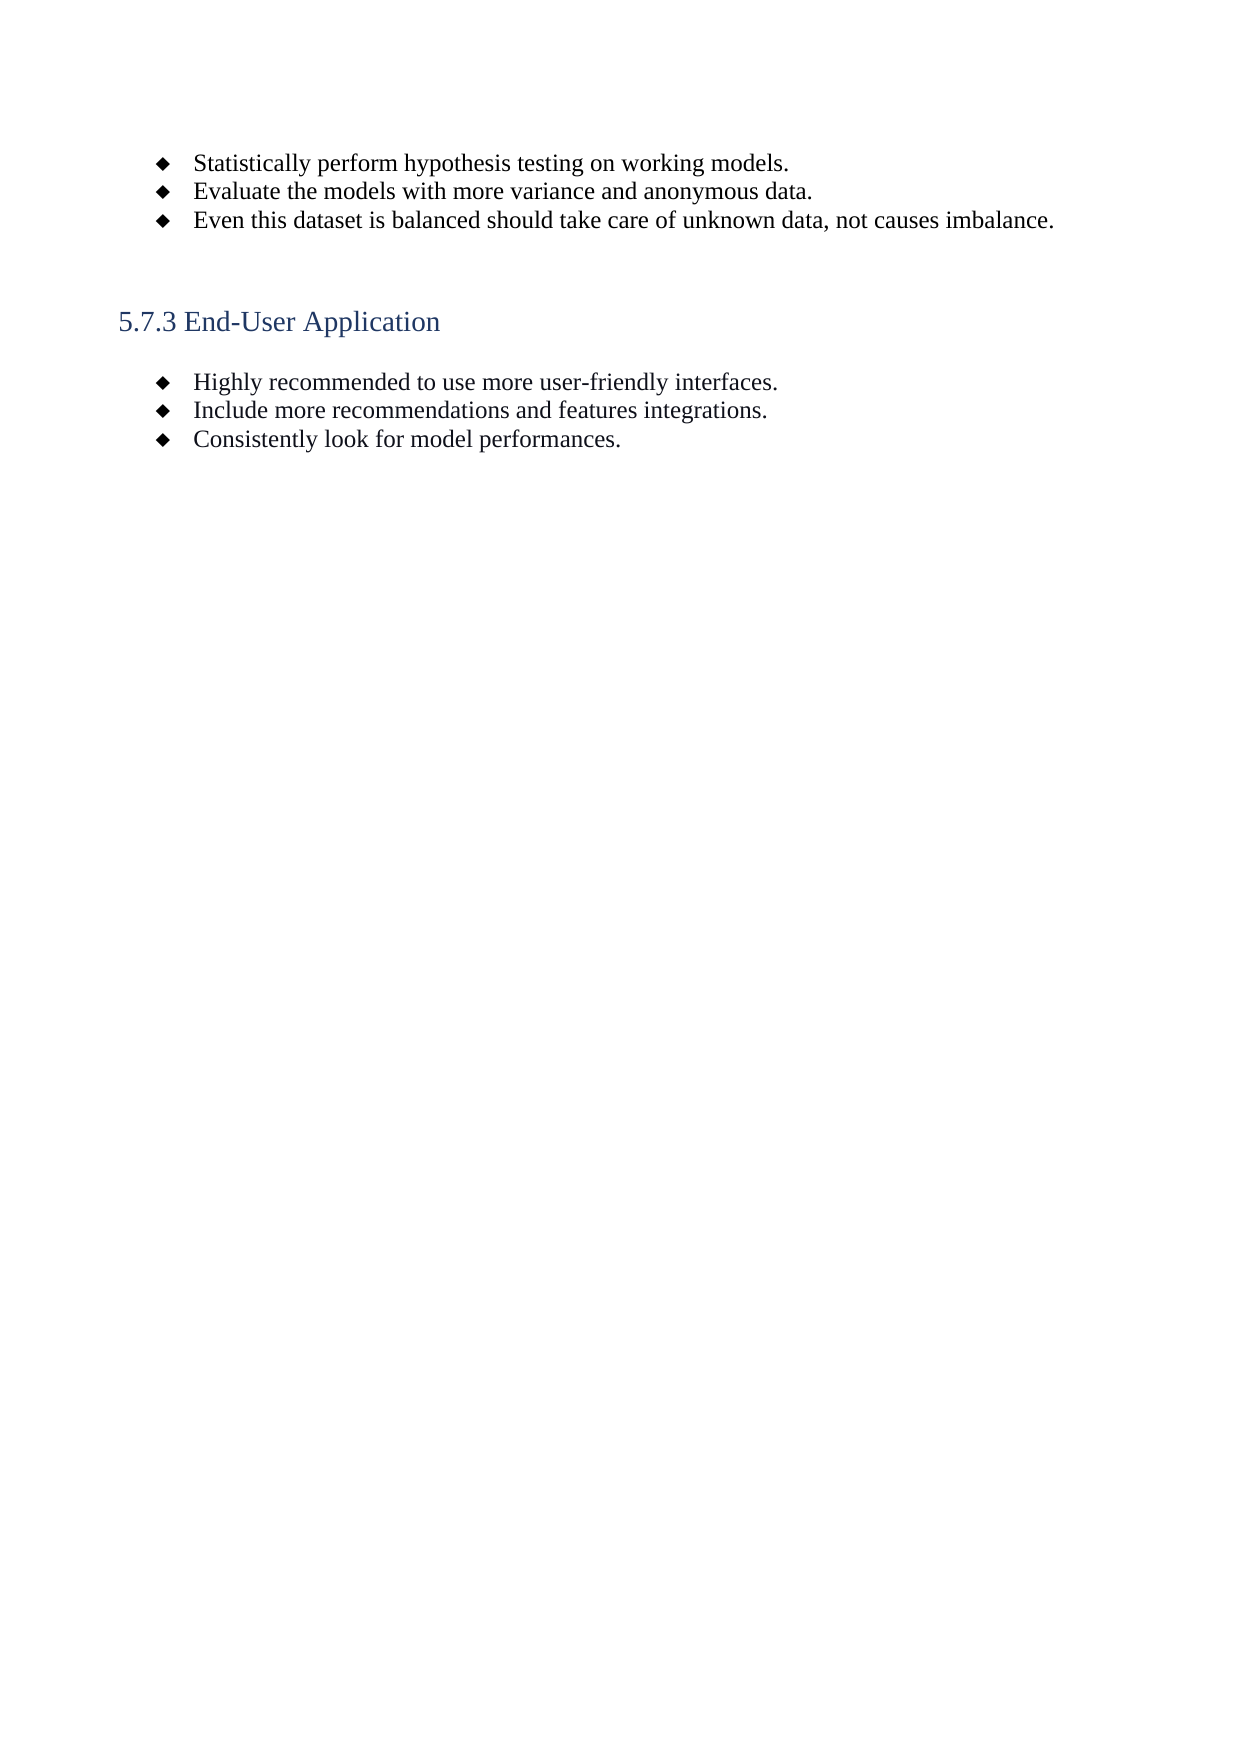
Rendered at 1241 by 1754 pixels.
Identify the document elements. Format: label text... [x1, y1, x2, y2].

list Consistently look for model performances. [156, 424, 1122, 453]
list Evaluate the models with more variance and anonymous data. [156, 176, 1122, 205]
list Even this dataset is balanced should take care of unknown data, not causes imbalance. [156, 205, 1122, 234]
list Highly recommended to use more user-friendly interfaces. [156, 367, 1122, 396]
list Statistically perform hypothesis testing on working models. [156, 148, 1122, 176]
subtitle 5.7.3 End-User Application [118, 304, 1122, 338]
list Include more recommendations and features integrations. [156, 396, 1122, 424]
